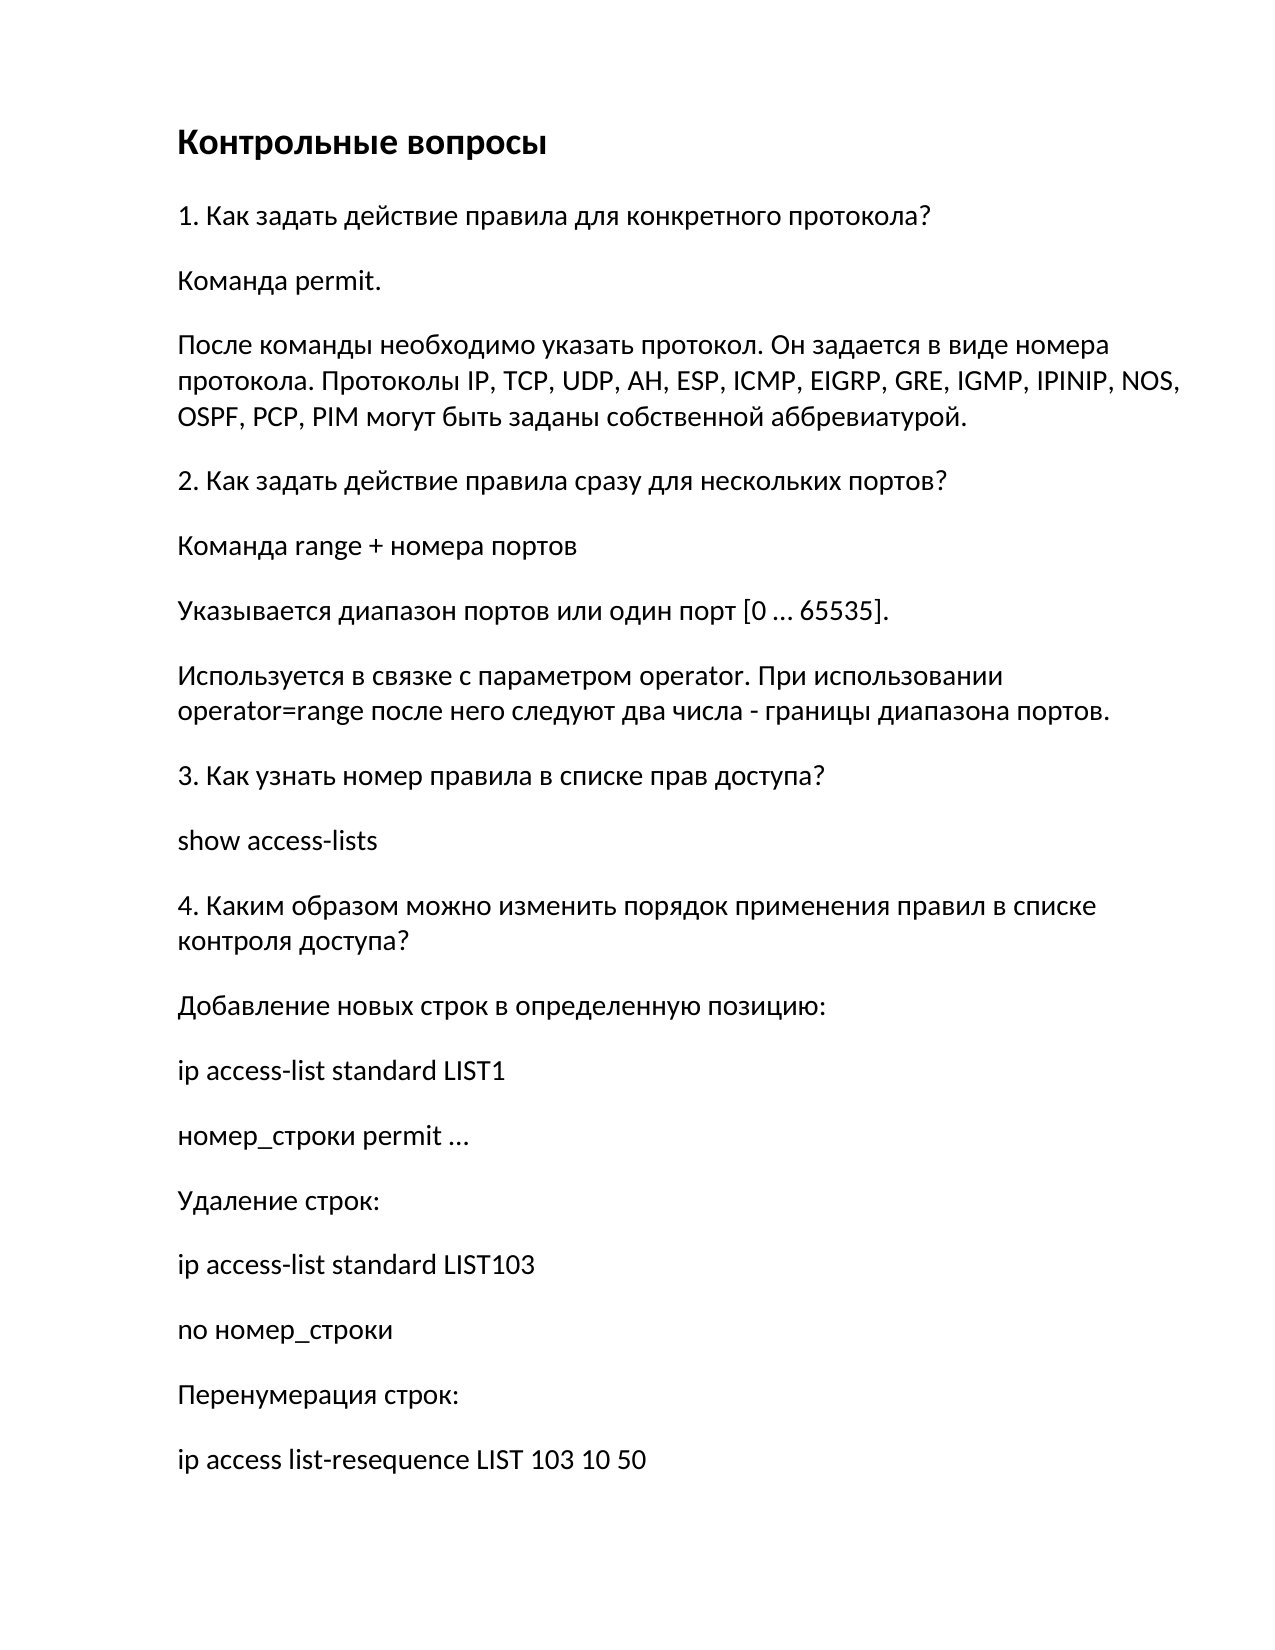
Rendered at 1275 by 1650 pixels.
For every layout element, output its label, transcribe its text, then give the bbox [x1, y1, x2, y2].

text Контрольные вопросы [177, 118, 1186, 164]
text no номер_строки [177, 1311, 1186, 1347]
text 3. Как узнать номер правила в списке прав доступа? [177, 757, 1186, 793]
text ip access list-resequence LIST 103 10 50 [177, 1441, 1186, 1476]
text 1. Как задать действие правила для конкретного протокола? [177, 197, 1186, 232]
text Добавление новых строк в определенную позицию: [177, 987, 1186, 1023]
text show access-lists [177, 822, 1186, 858]
text 4. Каким образом можно изменить порядок применения правил в списке контроля доступа? [177, 887, 1186, 958]
text номер_строки permit … [177, 1117, 1186, 1152]
text 2. Как задать действие правила сразу для нескольких портов? [177, 462, 1186, 498]
text ip access-list standard LIST1 [177, 1052, 1186, 1088]
text Используется в связке с параметром operator. При использовании operator=range после него следуют два числа - границы диапазона портов. [177, 657, 1186, 728]
text Команда permit. [177, 262, 1186, 297]
text После команды необходимо указать протокол. Он задается в виде номера протокола. Протоколы IP, TCP, UDP, AH, ESP, ICMP, EIGRP, GRE, IGMP, IPINIP, NOS, OSPF, PCP, PIM могут быть заданы собственной аббревиатурой. [177, 326, 1186, 433]
text Указывается диапазон портов или один порт [0 … 65535]. [177, 592, 1186, 628]
text Перенумерация строк: [177, 1376, 1186, 1412]
text Удаление строк: [177, 1182, 1186, 1217]
text ip access-list standard LIST103 [177, 1246, 1186, 1282]
text Команда range + номера портов [177, 527, 1186, 563]
